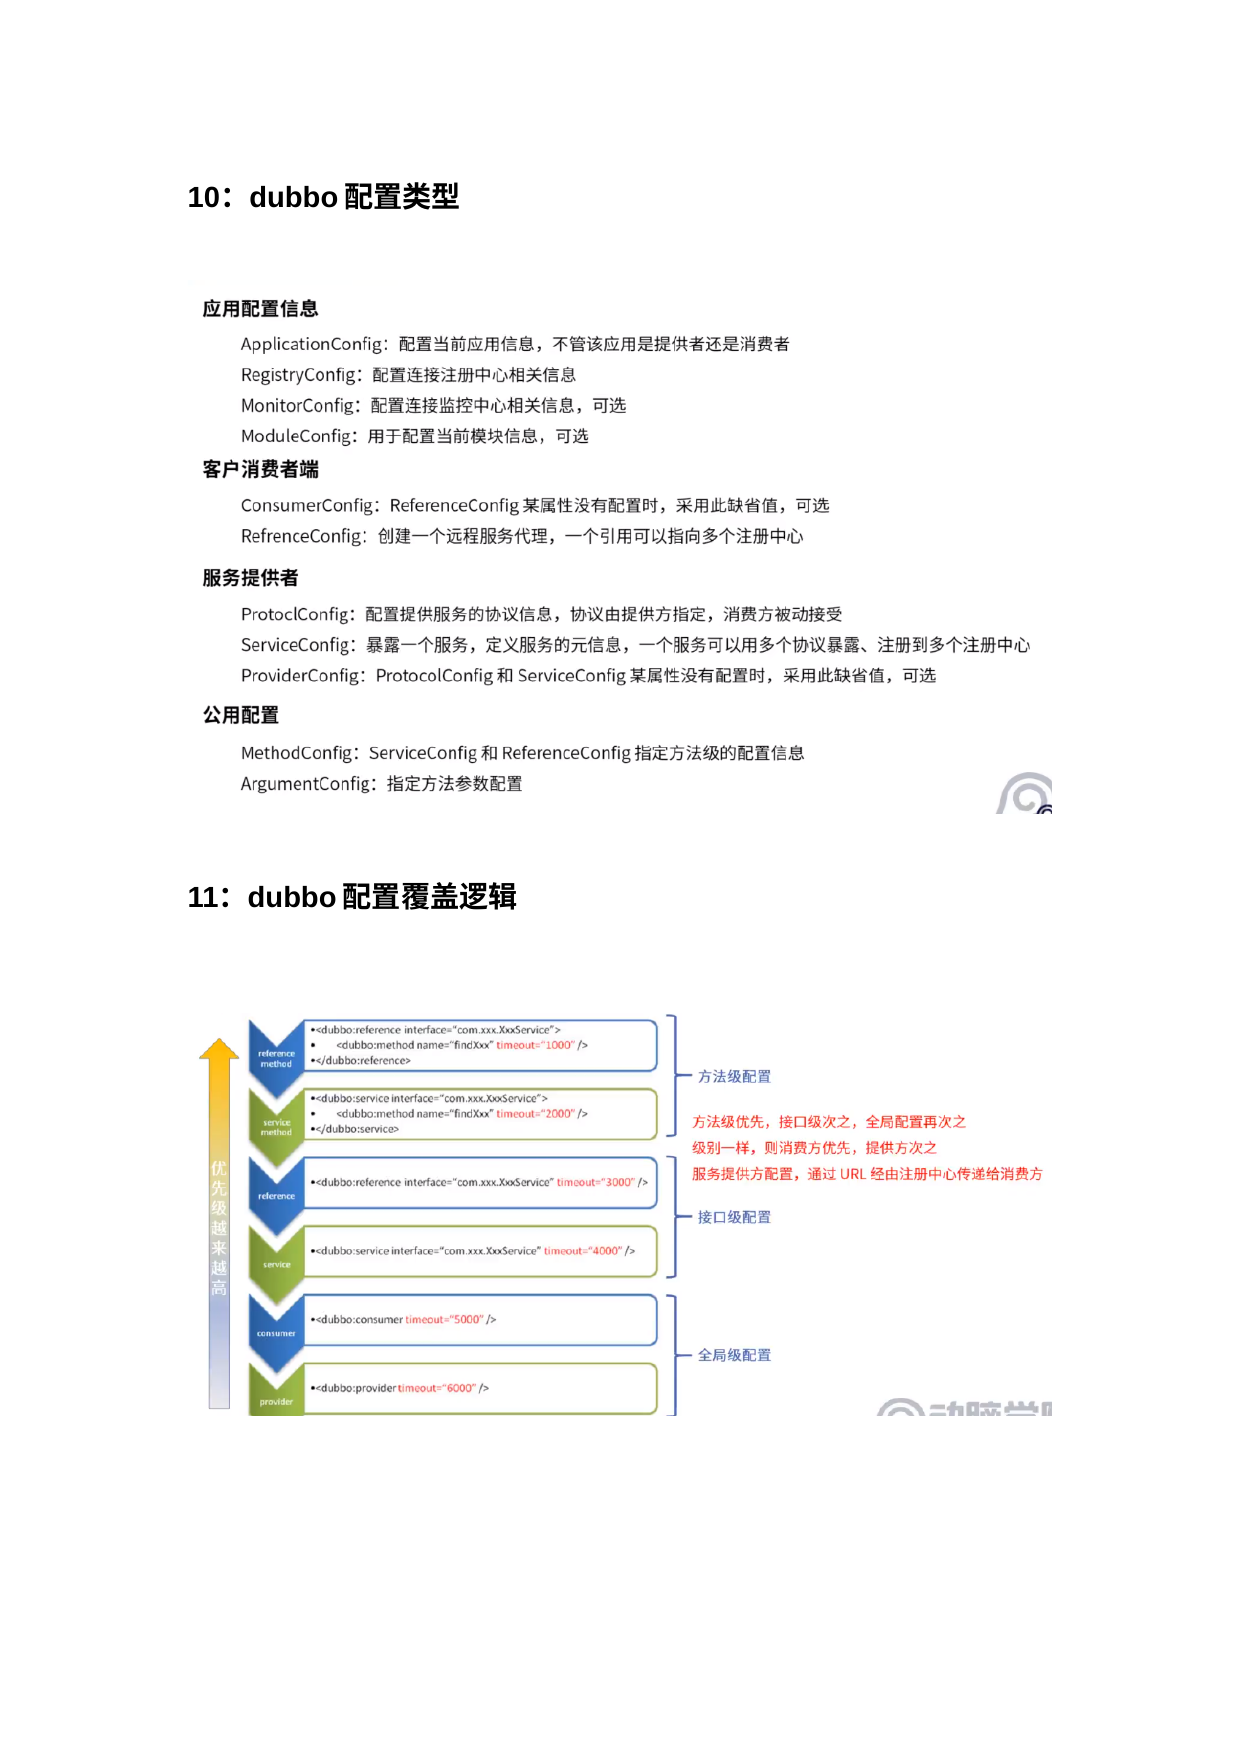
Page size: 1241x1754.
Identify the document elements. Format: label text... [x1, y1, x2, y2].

picture [187, 1013, 1052, 1416]
picture [187, 280, 1052, 814]
subtitle 10：dubbo配置类型 [187, 162, 1053, 227]
subtitle 11：dubbo配置覆盖逻辑 [187, 862, 1053, 927]
